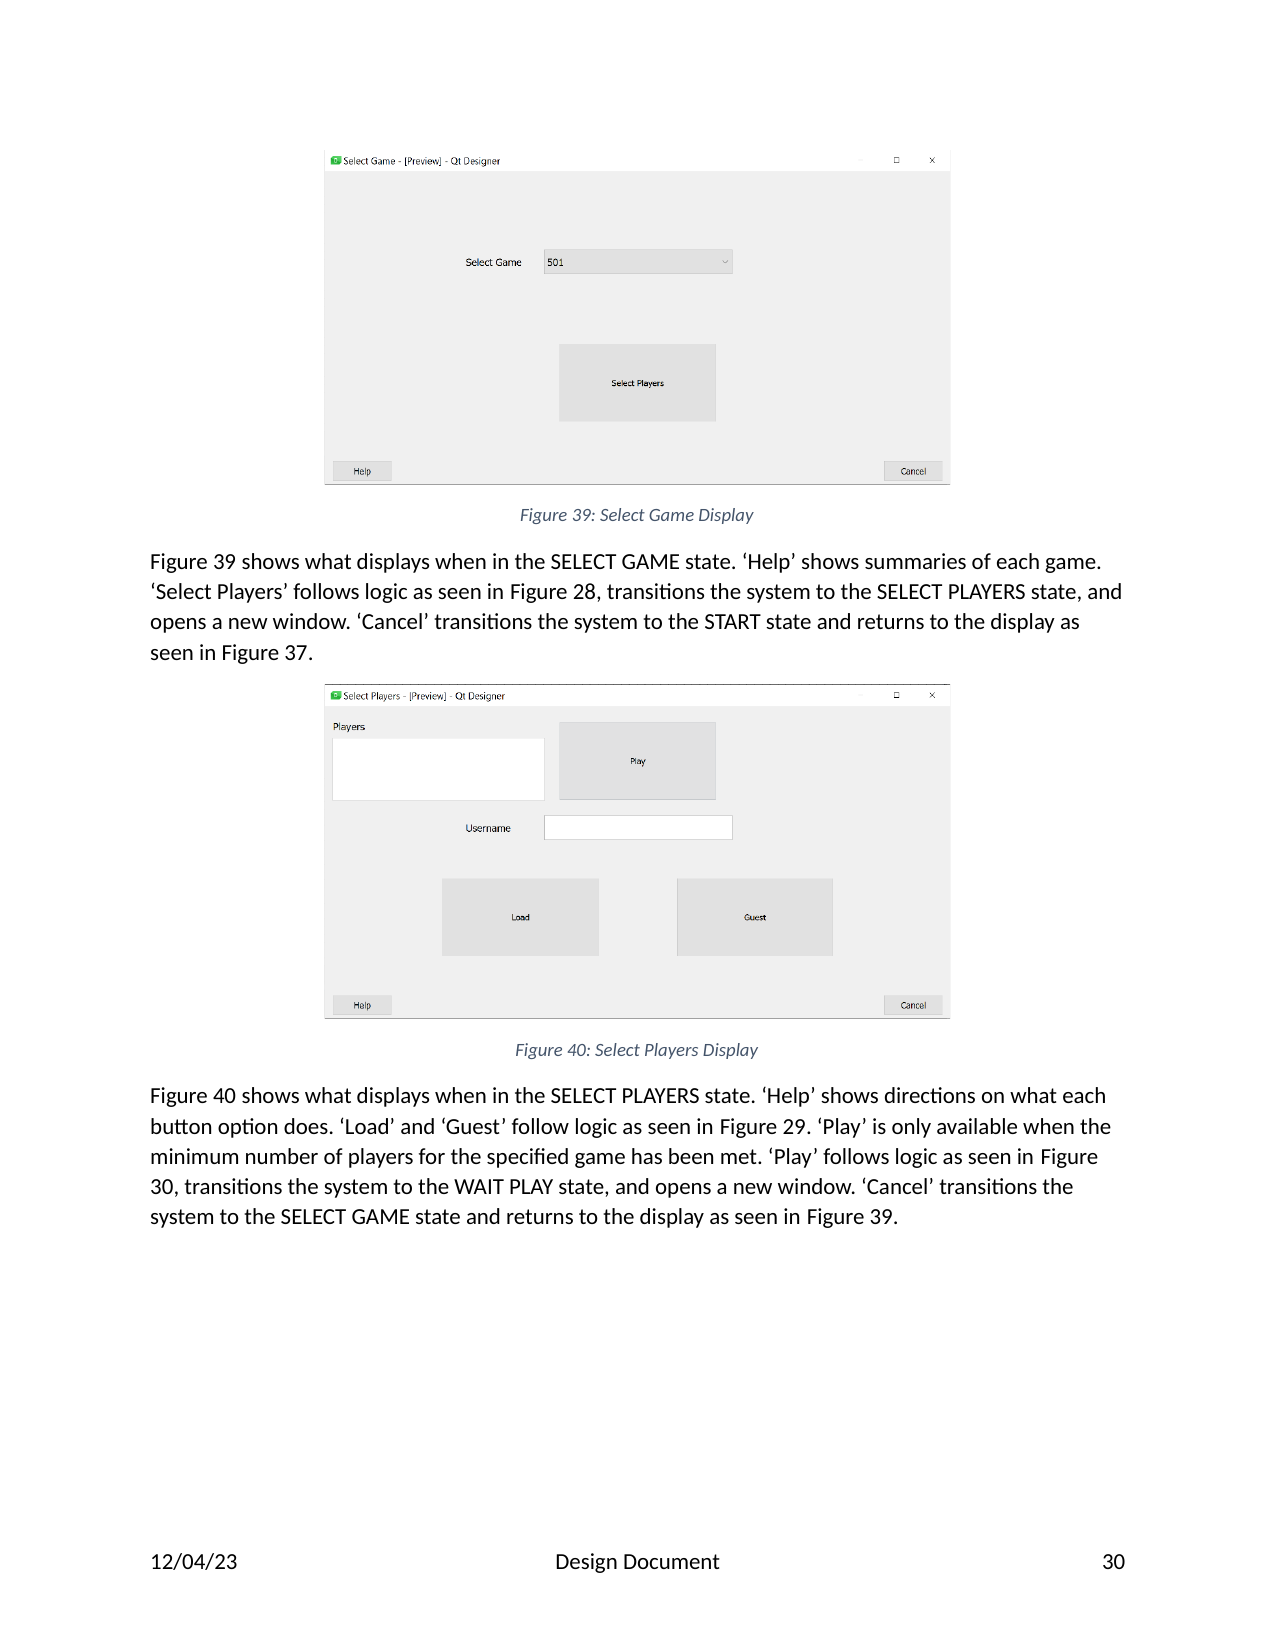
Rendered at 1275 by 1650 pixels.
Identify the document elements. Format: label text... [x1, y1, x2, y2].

text Figure 39 shows what displays when in the SELECT GAME state. ‘Help’ shows summaries of each game. ‘Select Players’ follows logic as seen in Figure 28, transitions the system to the SELECT PLAYERS state, and opens a new window. ‘Cancel’ transitions the system to the START state and returns to the display as seen in Figure 37. [150, 547, 1125, 666]
text Figure 40 shows what displays when in the SELECT PLAYERS state. ‘Help’ shows directions on what each button option does. ‘Load’ and ‘Guest’ follow logic as seen in Figure 29. ‘Play’ is only available when the minimum number of players for the specified game has been met. ‘Play’ follows logic as seen in Figure 30, transitions the system to the WAIT PLAY state, and opens a new window. ‘Cancel’ transitions the system to the SELECT GAME state and returns to the display as seen in Figure 39. [150, 1082, 1125, 1231]
picture [324, 684, 951, 1019]
picture [324, 150, 951, 485]
